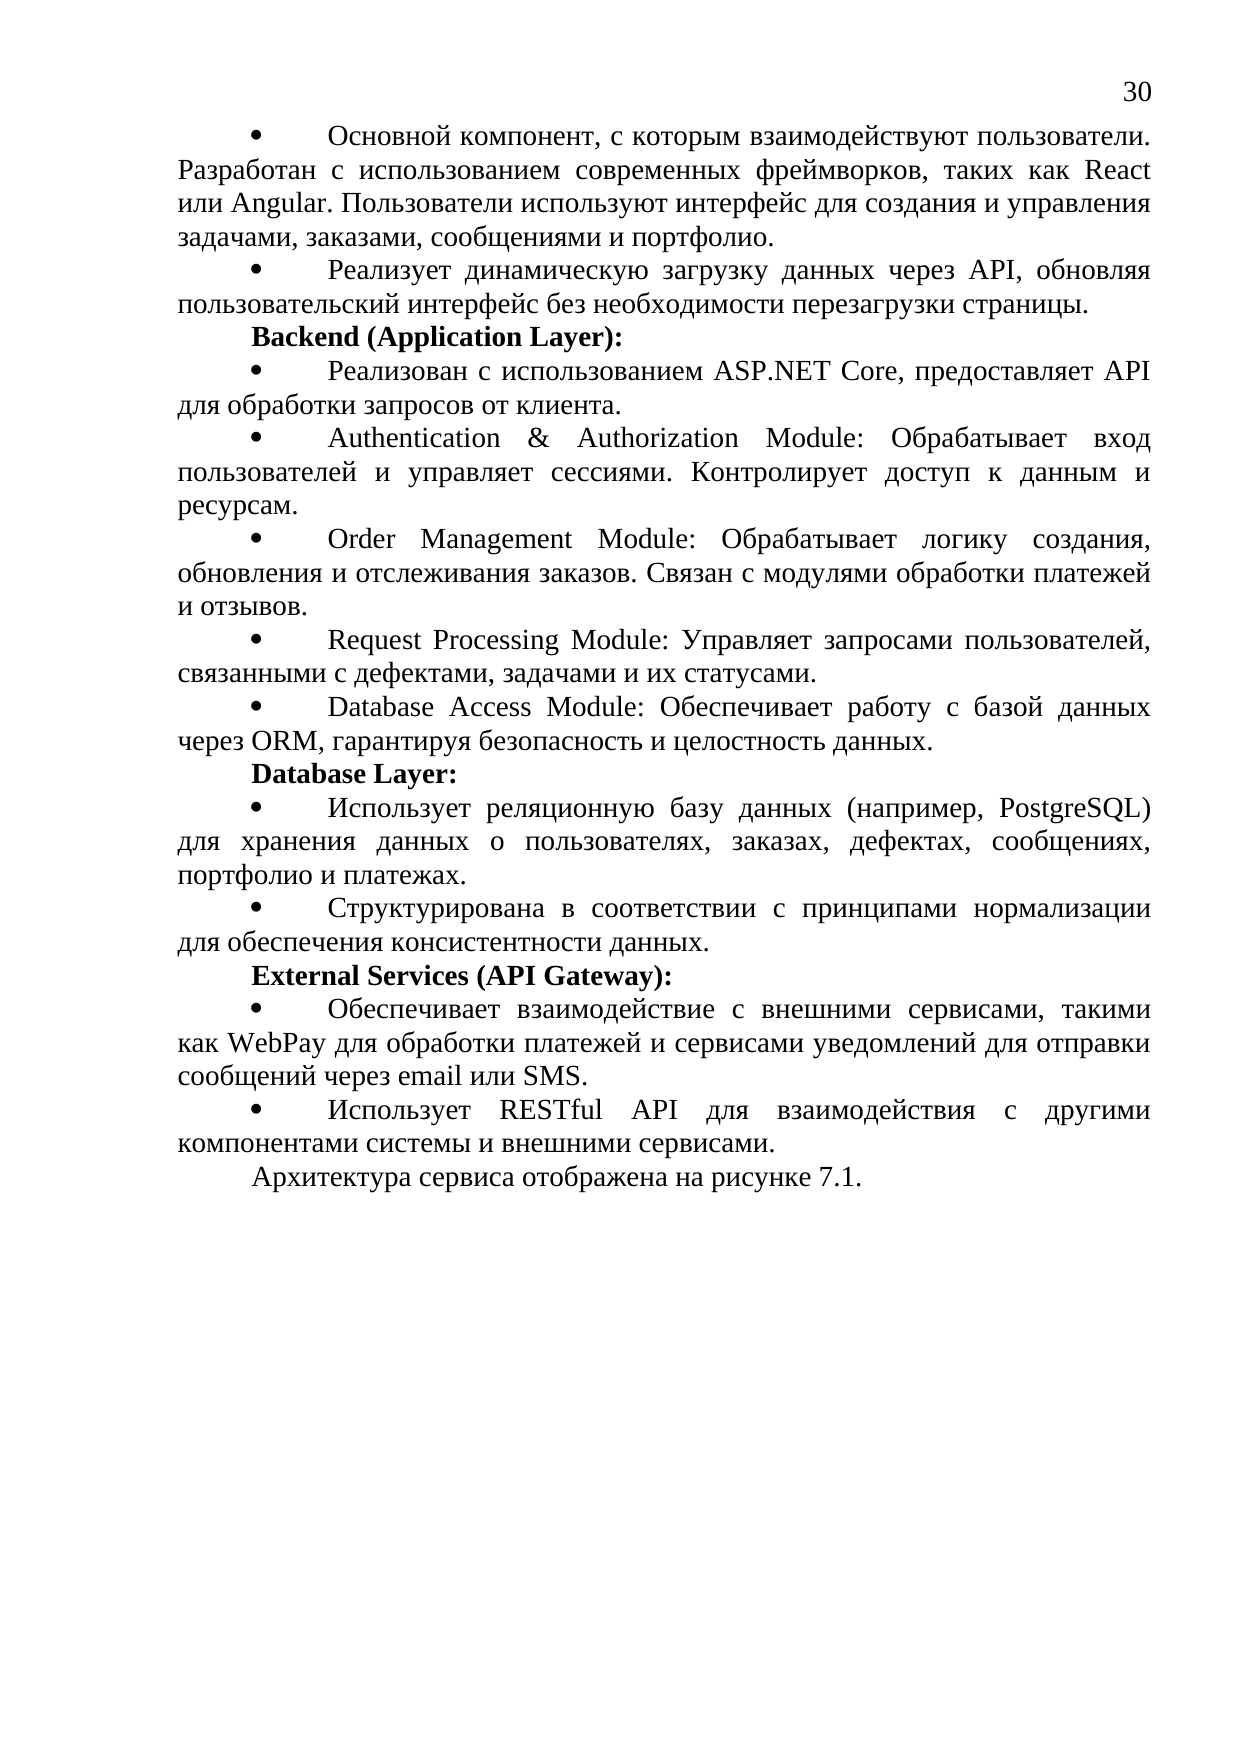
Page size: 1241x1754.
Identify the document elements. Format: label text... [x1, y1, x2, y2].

list Database Access Module: Обеспечивает работу с базой данных через ORM, гарантируя безопасность и целостность данных. [177, 689, 1152, 756]
list Использует реляционную базу данных (например, PostgreSQL) для хранения данных о пользователях, заказах, дефектах, сообщениях, портфолио и платежах. [177, 790, 1152, 890]
list Основной компонент, с которым взаимодействуют пользователи. Разработан с использованием современных фреймворков, таких как React или Angular. Пользователи используют интерфейс для создания и управления задачами, заказами, сообщениями и портфолио. [177, 118, 1152, 252]
list Реализует динамическую загрузку данных через API, обновляя пользовательский интерфейс без необходимости перезагрузки страницы. [177, 252, 1152, 319]
list Использует RESTful API для взаимодействия с другими компонентами системы и внешними сервисами. [177, 1092, 1152, 1159]
list Request Processing Module: Управляет запросами пользователей, связанными с дефектами, задачами и их статусами. [177, 622, 1152, 689]
text Backend (Application Layer): [177, 319, 1152, 353]
list Реализован с использованием ASP.NET Core, предоставляет API для обработки запросов от клиента. [177, 353, 1152, 420]
text Архитектура сервиса отображена на рисунке 7.1. [177, 1159, 1152, 1193]
text Database Layer: [177, 756, 1152, 790]
list Order Management Module: Обрабатывает логику создания, обновления и отслеживания заказов. Связан с модулями обработки платежей и отзывов. [177, 521, 1152, 622]
list Структурирована в соответствии с принципами нормализации для обеспечения консистентности данных. [177, 890, 1152, 958]
text External Services (API Gateway): [177, 958, 1152, 991]
list Authentication & Authorization Module: Обрабатывает вход пользователей и управляет сессиями. Контролирует доступ к данным и ресурсам. [177, 420, 1152, 521]
list Обеспечивает взаимодействие с внешними сервисами, такими как WebPay для обработки платежей и сервисами уведомлений для отправки сообщений через email или SMS. [177, 991, 1152, 1092]
